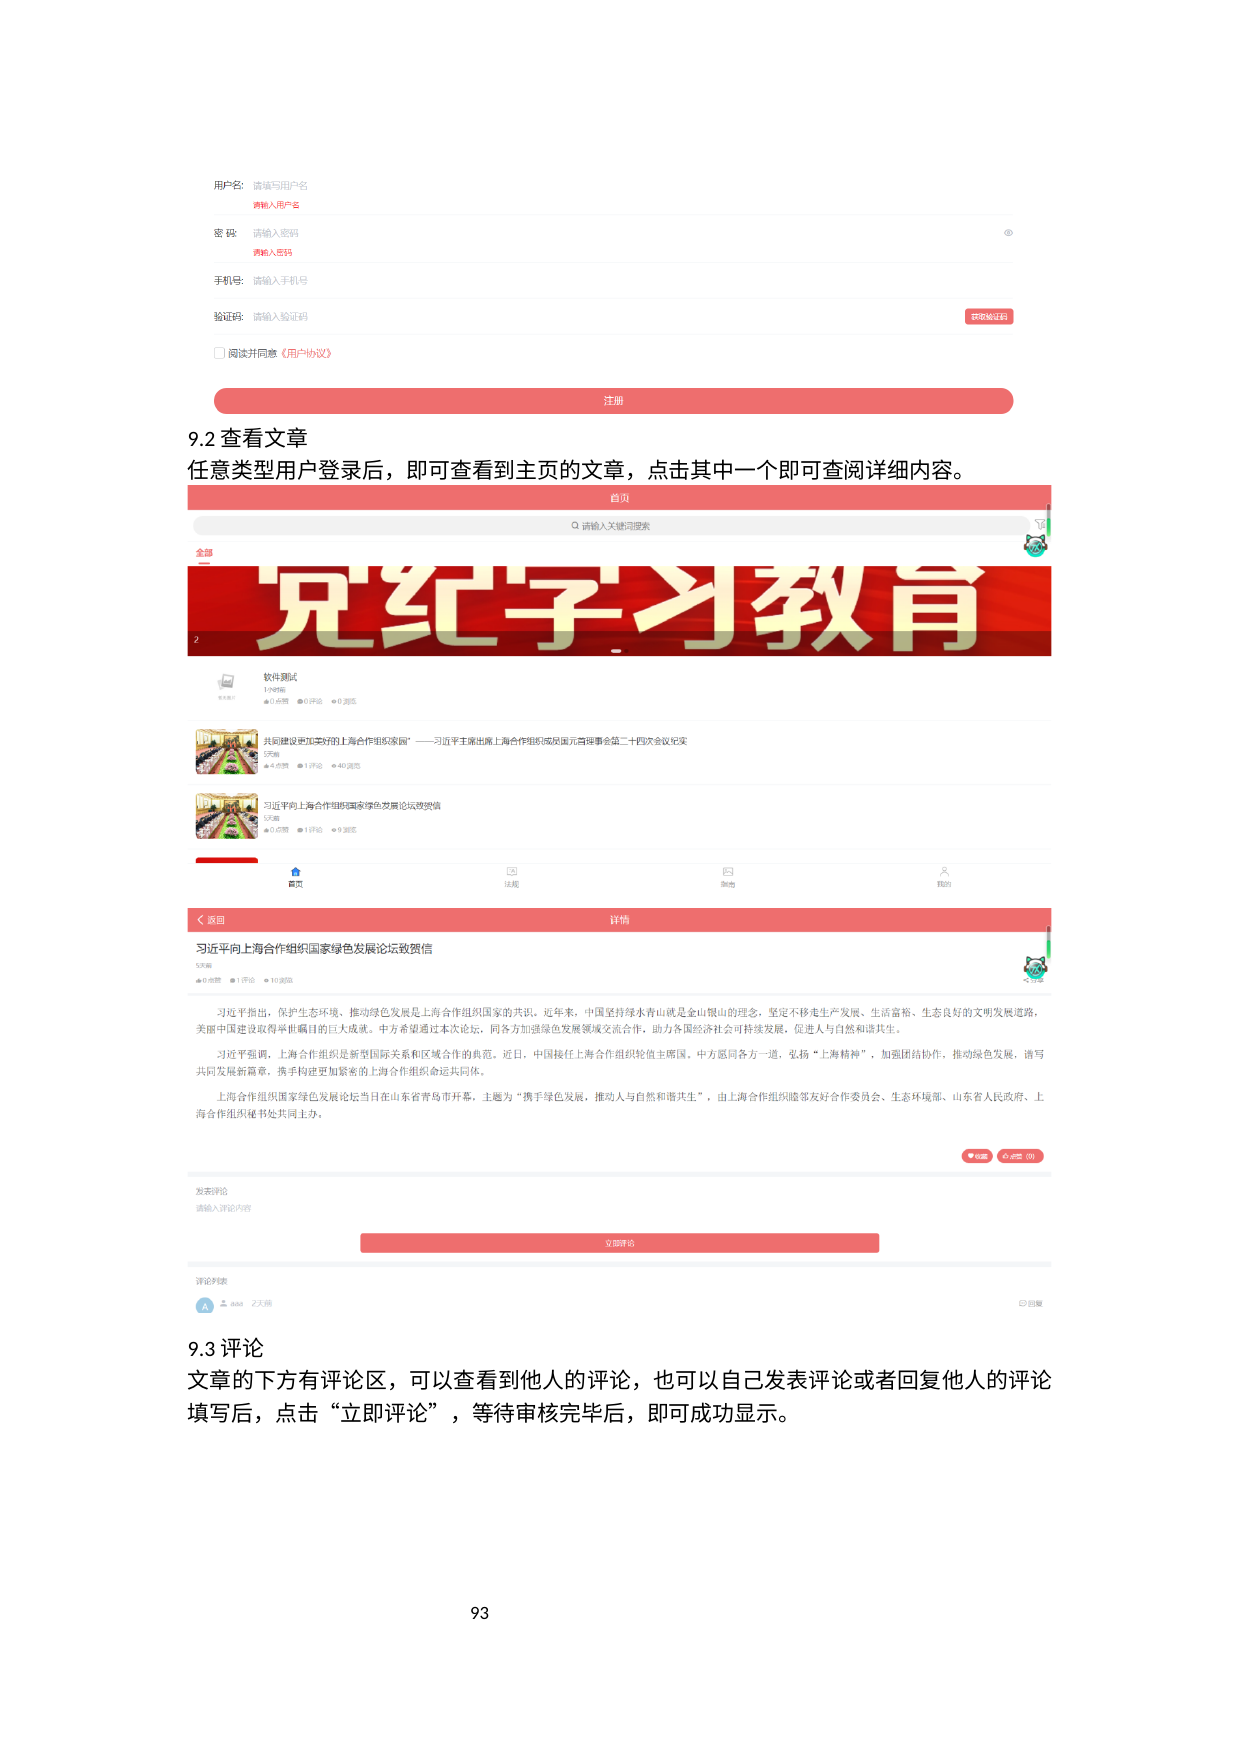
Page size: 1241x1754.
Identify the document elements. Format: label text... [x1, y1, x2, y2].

list 查看文章 [187, 421, 1053, 453]
picture [187, 485, 1052, 891]
list 文章的下方有评论区，可以查看到他人的评论，也可以自己发表评论或者回复他人的评论。填写后，点击“立即评论”，等待审核完毕后，即可成功显示。 [187, 1363, 1053, 1428]
picture [187, 908, 1052, 1313]
list 任意类型用户登录后，即可查看到主页的文章，点击其中一个即可查阅详细内容。 [187, 453, 1053, 486]
picture [187, 160, 1052, 421]
list 评论 [187, 1331, 1053, 1363]
